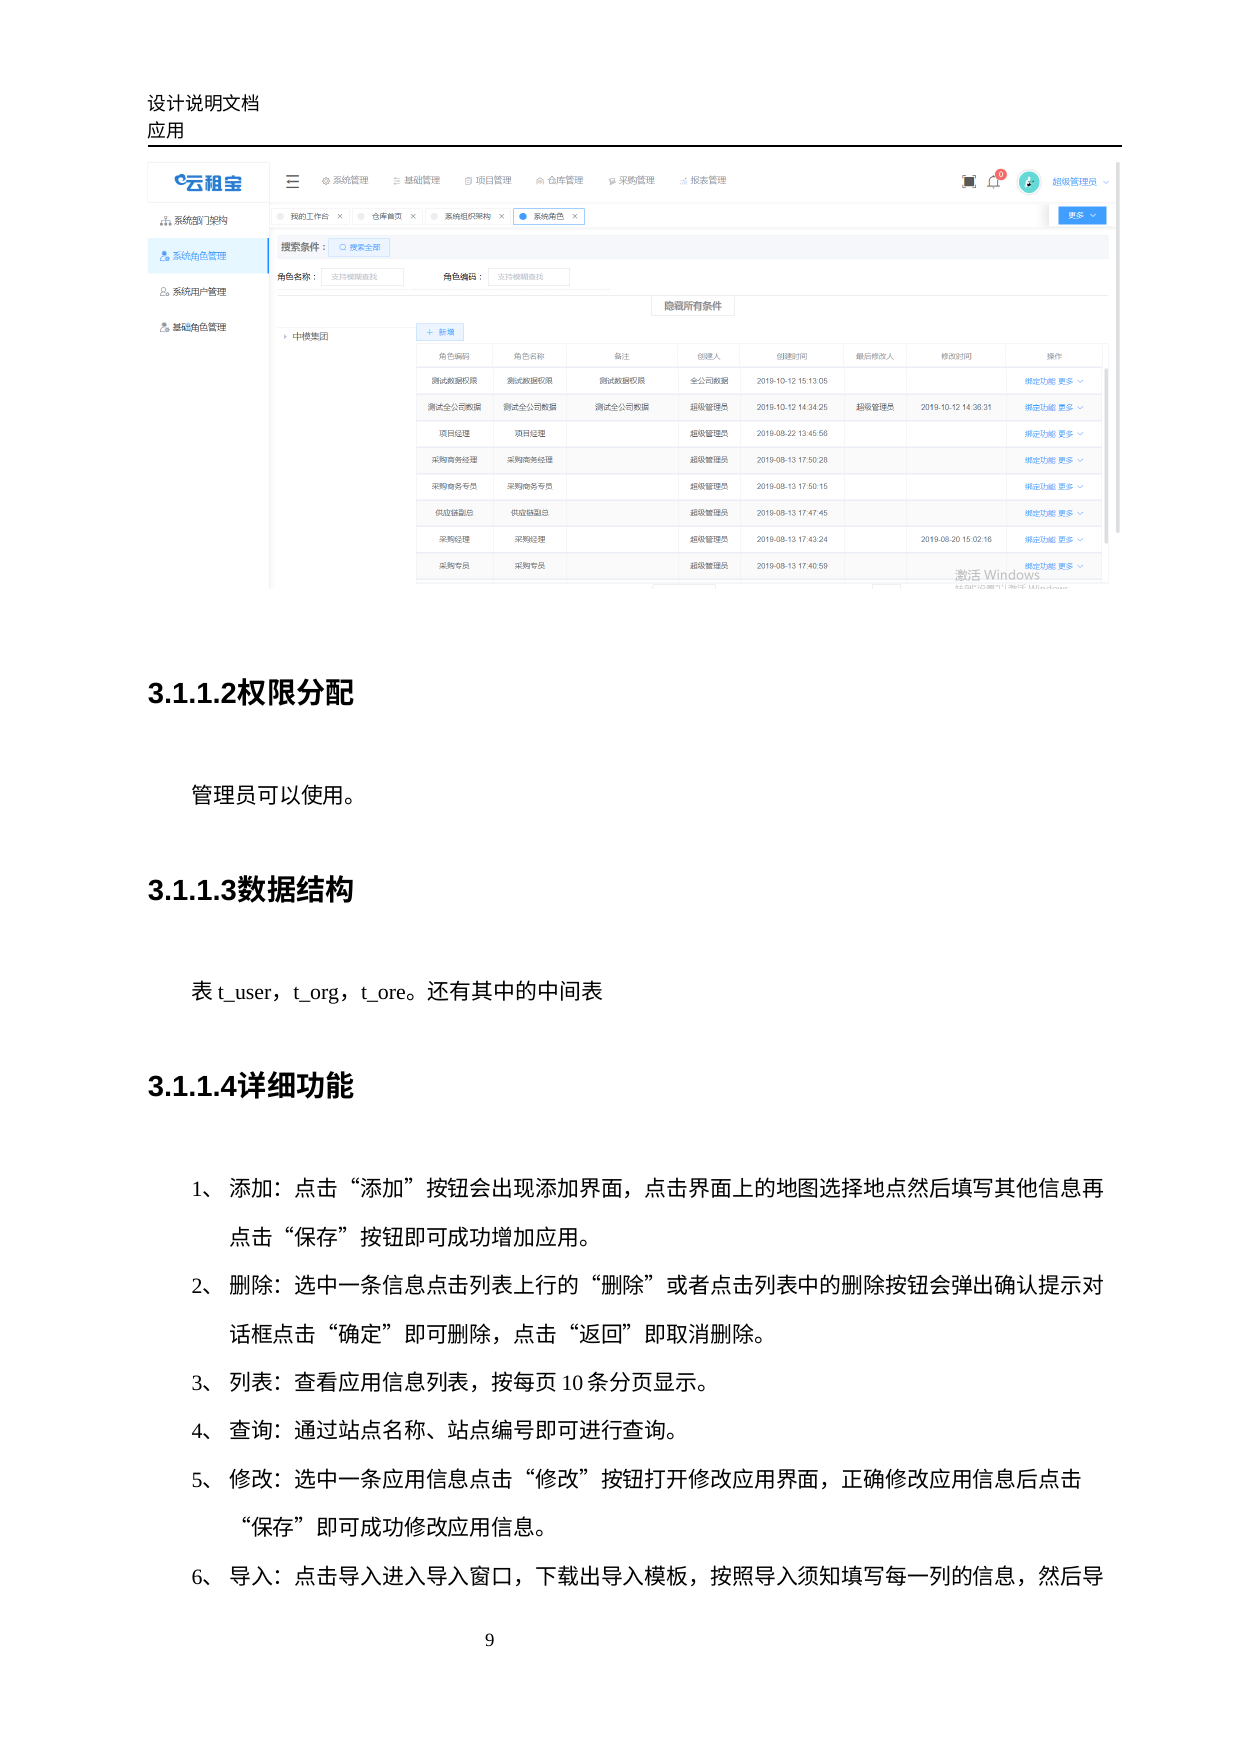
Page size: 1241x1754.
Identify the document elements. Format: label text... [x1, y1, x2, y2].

list 列表：查看应用信息列表，按每页10条分页显示。 [191, 1364, 1122, 1397]
list 查询：通过站点名称、站点编号即可进行查询。 [191, 1413, 1122, 1445]
subtitle 数据结构 [148, 855, 1122, 920]
list 添加：点击“添加”按钮会出现添加界面，点击界面上的地图选择地点然后填写其他信息再点击“保存”按钮即可成功增加应用。 [191, 1170, 1122, 1252]
picture [147, 162, 1120, 589]
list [191, 1558, 1122, 1591]
list 删除：选中一条信息点击列表上行的“删除”或者点击列表中的删除按钮会弹出确认提示对话框点击“确定”即可删除，点击“返回”即取消删除。 [191, 1267, 1122, 1349]
subtitle 权限分配 [148, 659, 1122, 724]
text 管理员可以使用。 [191, 778, 1122, 810]
text 表t_user，t_org，t_ore。还有其中的中间表 [191, 974, 1122, 1006]
list 修改：选中一条应用信息点击“修改”按钮打开修改应用界面，正确修改应用信息后点击“保存”即可成功修改应用信息。 [191, 1461, 1122, 1542]
subtitle 详细功能 [148, 1051, 1122, 1116]
